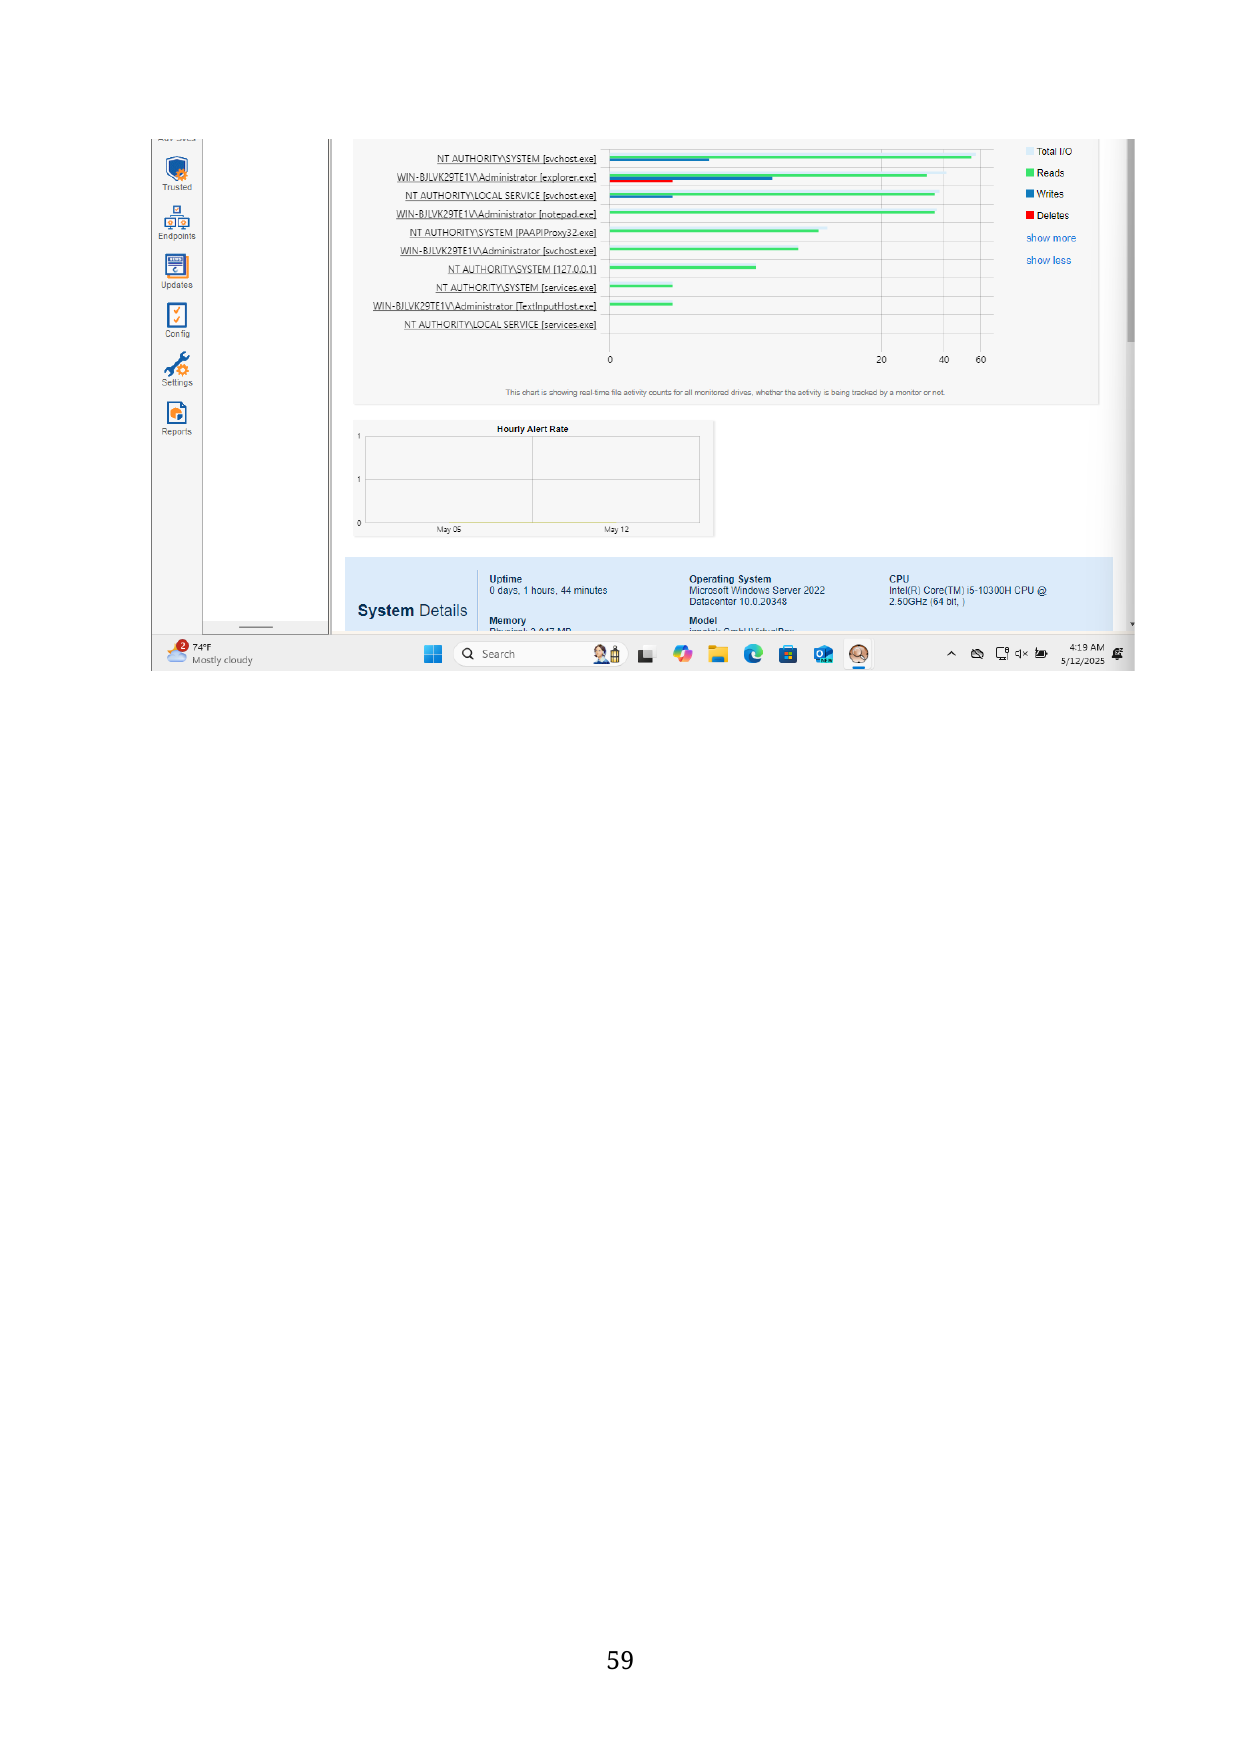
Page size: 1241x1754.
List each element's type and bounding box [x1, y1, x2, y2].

picture [151, 139, 1135, 671]
